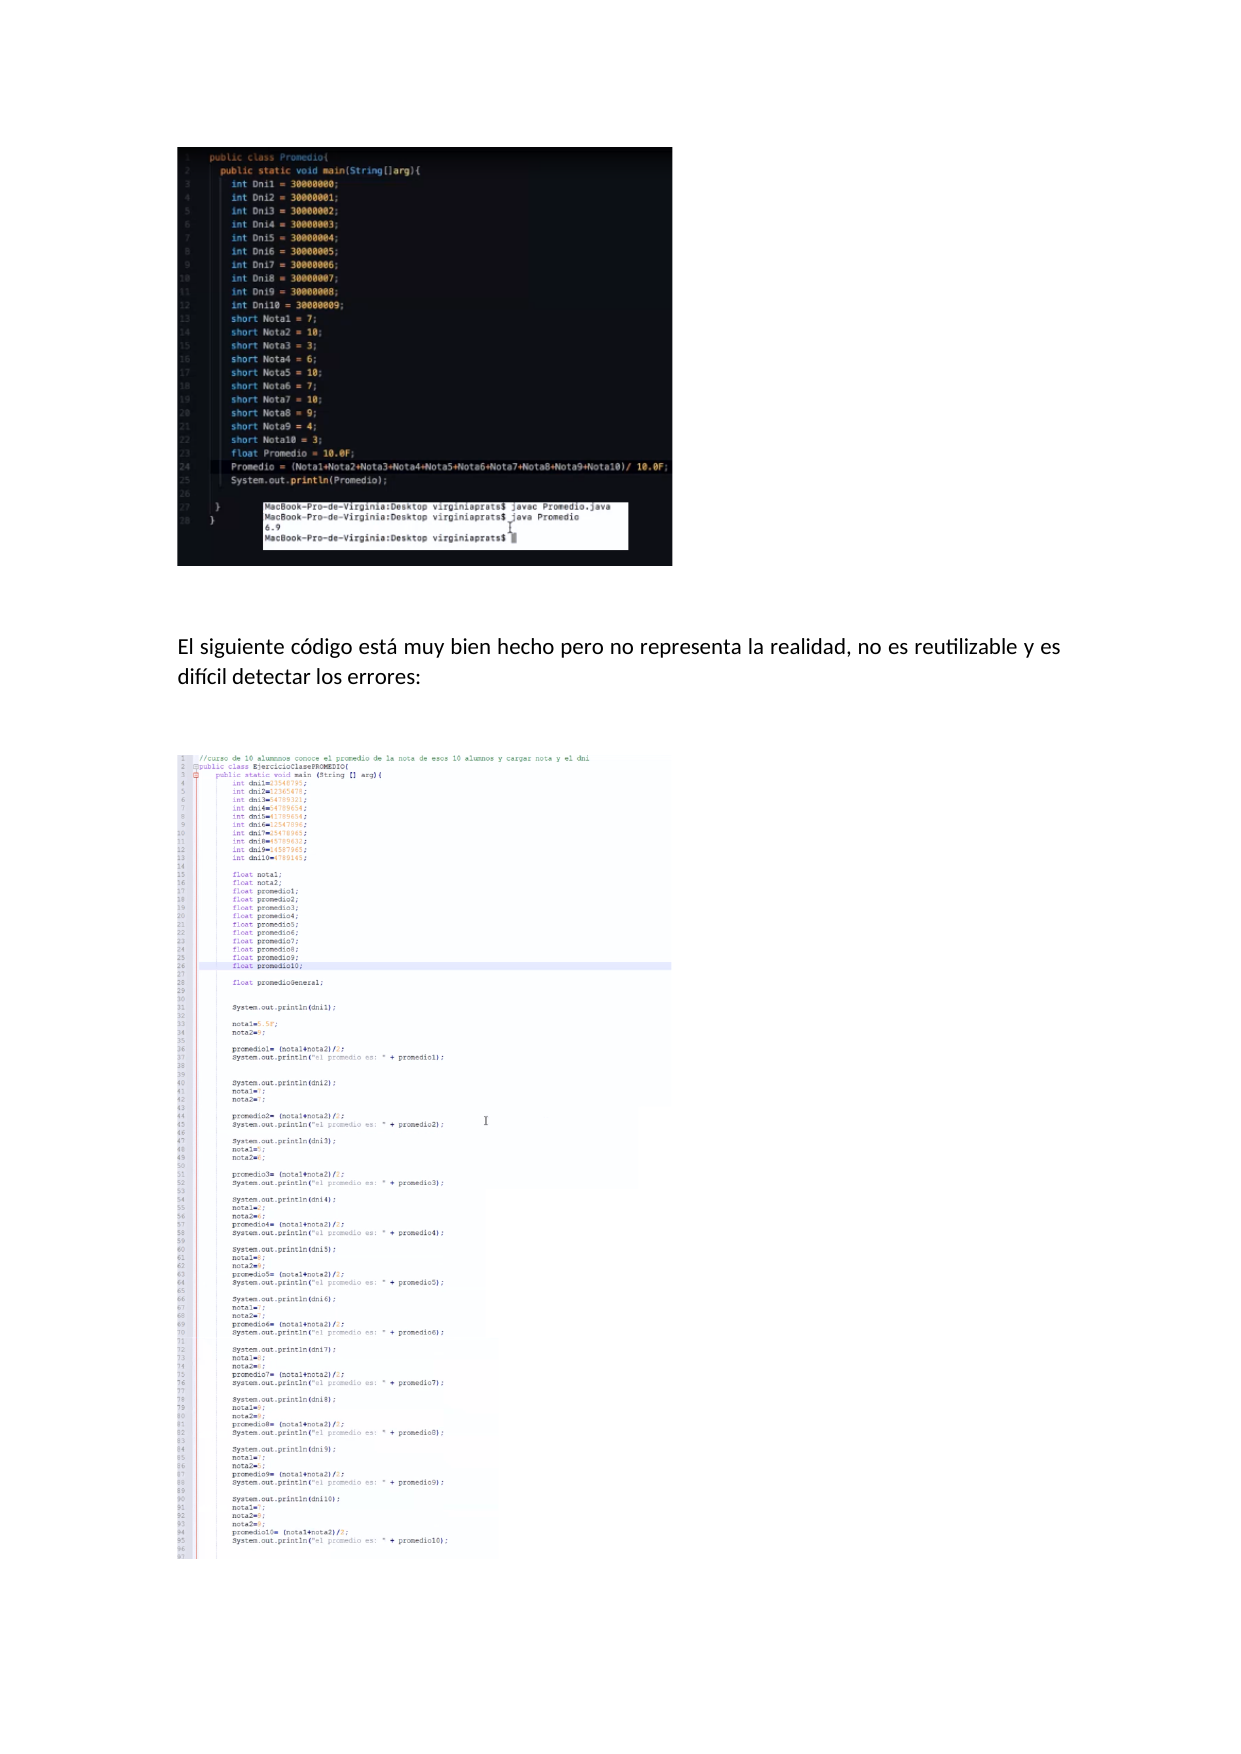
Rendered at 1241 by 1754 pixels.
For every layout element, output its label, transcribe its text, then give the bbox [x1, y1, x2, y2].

text El siguiente código está muy bien hecho pero no representa la realidad, no es reutilizable y es difícil detectar los errores: [177, 632, 1063, 690]
picture [177, 147, 673, 566]
picture [177, 755, 672, 1559]
